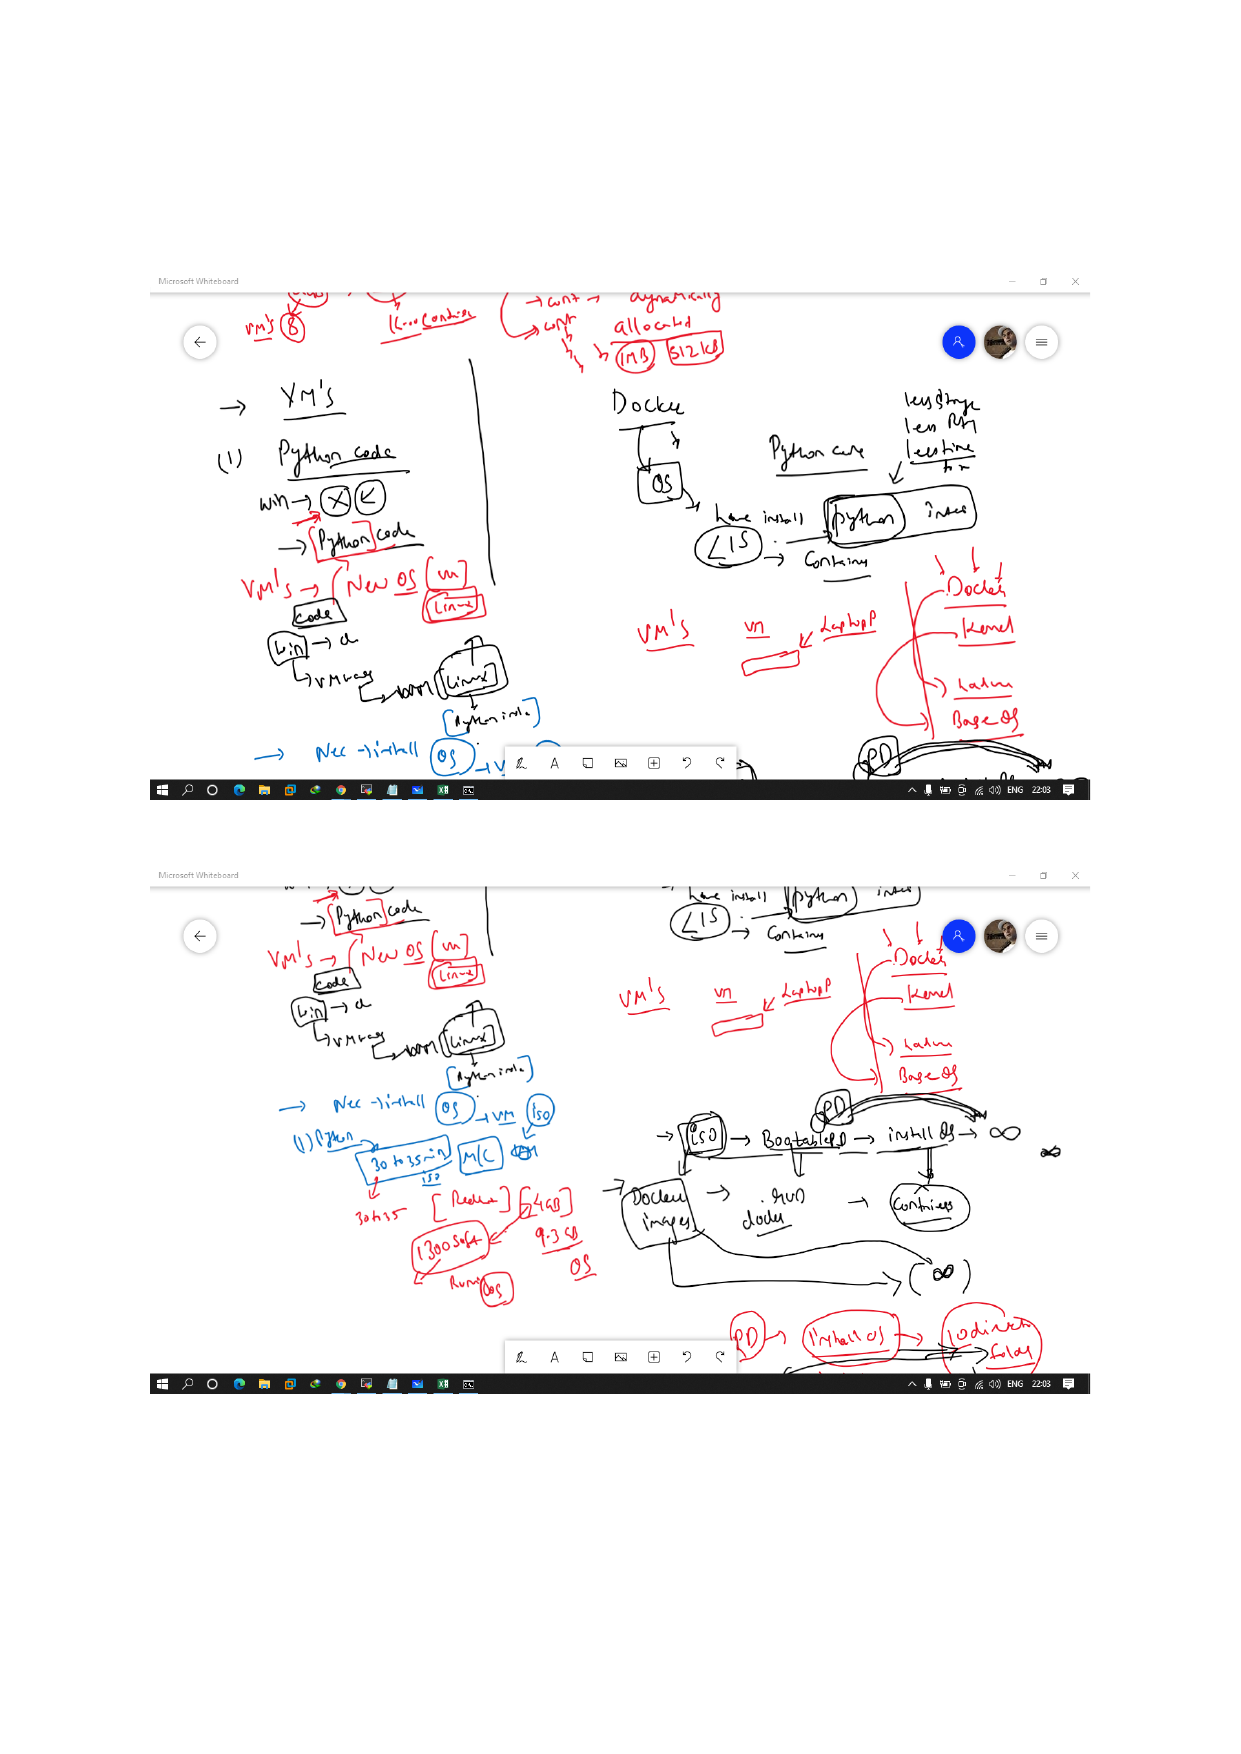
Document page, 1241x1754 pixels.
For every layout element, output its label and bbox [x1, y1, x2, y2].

picture [150, 270, 1091, 800]
picture [150, 864, 1091, 1394]
